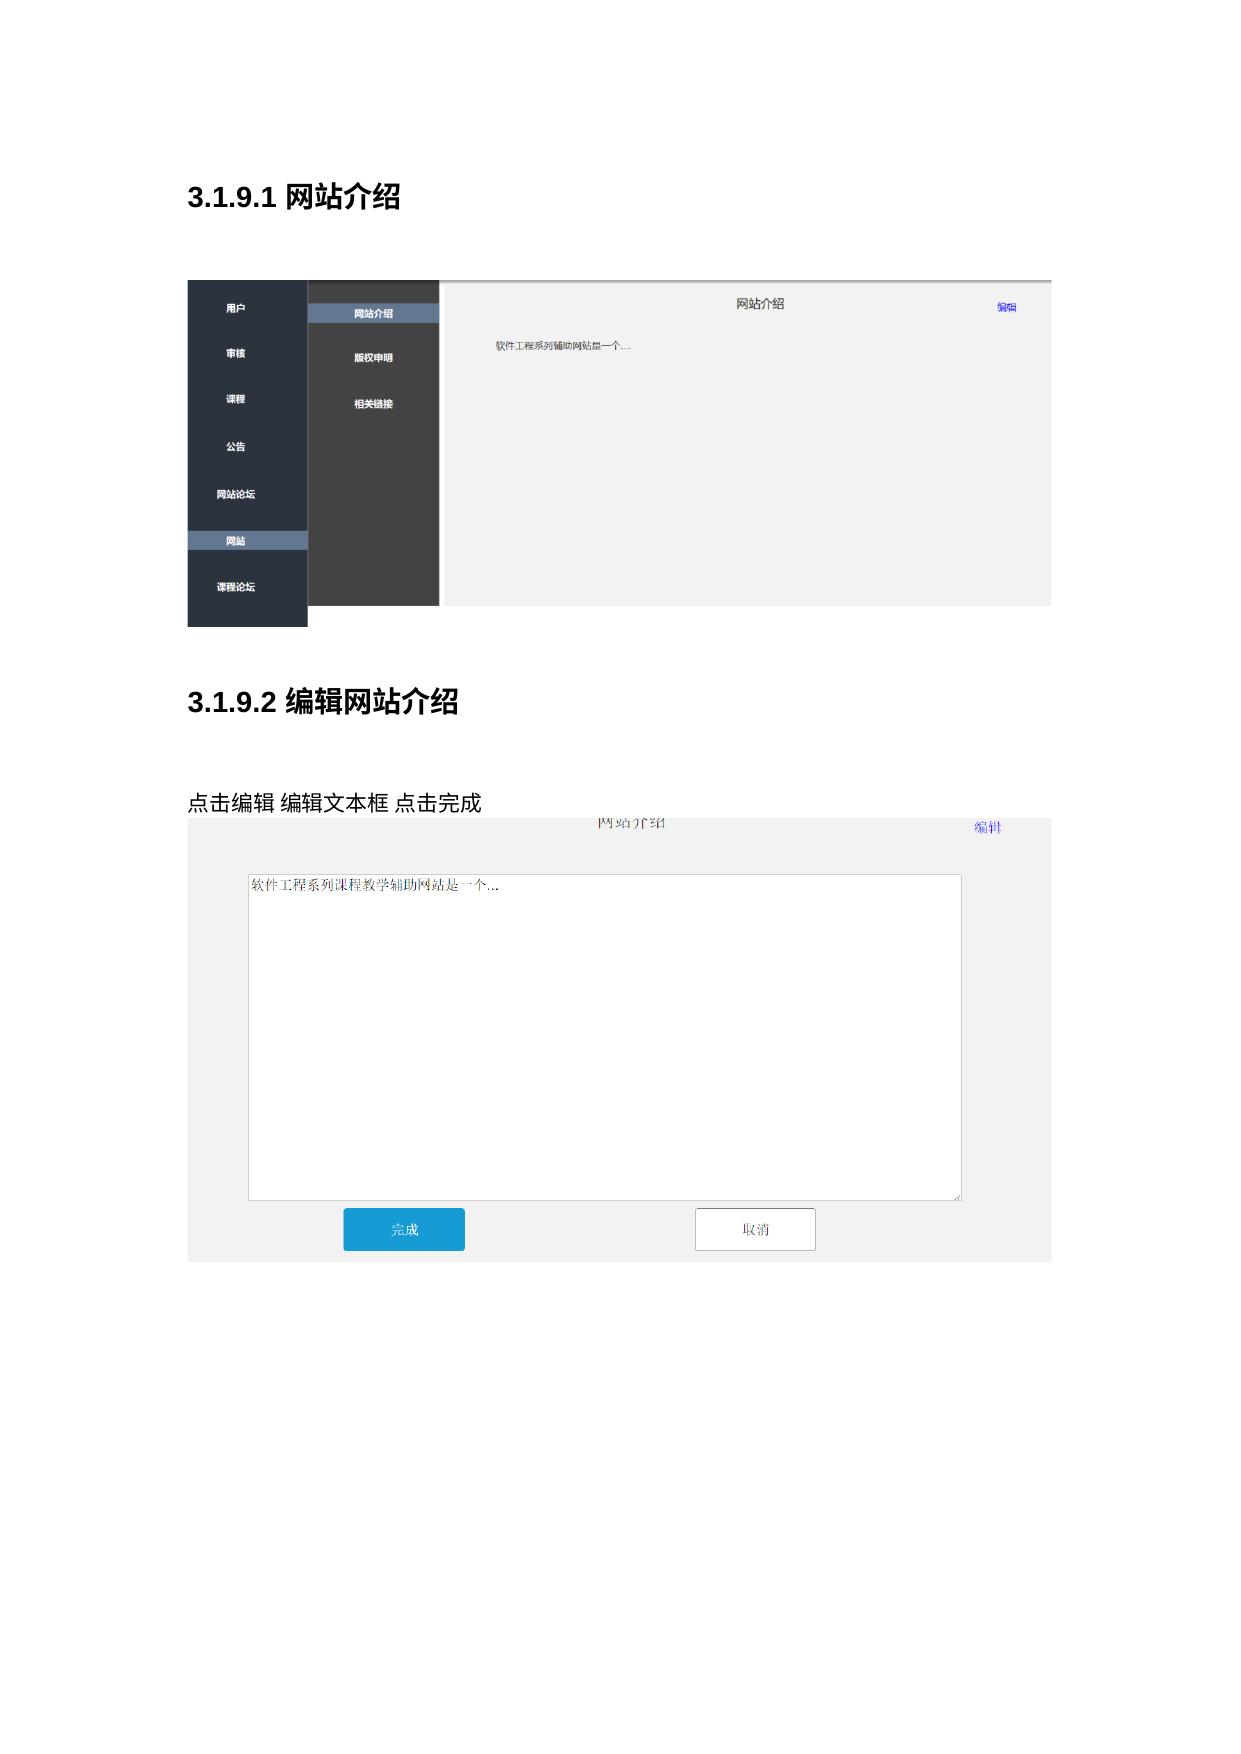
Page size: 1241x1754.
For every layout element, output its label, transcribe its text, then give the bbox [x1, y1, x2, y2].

text 点击编辑 编辑文本框 点击完成 [187, 786, 1053, 818]
picture [187, 280, 1052, 627]
picture [187, 818, 1052, 1276]
subtitle 3.1.9.2 编辑网站介绍 [187, 667, 1053, 732]
subtitle 3.1.9.1 网站介绍 [187, 162, 1053, 227]
